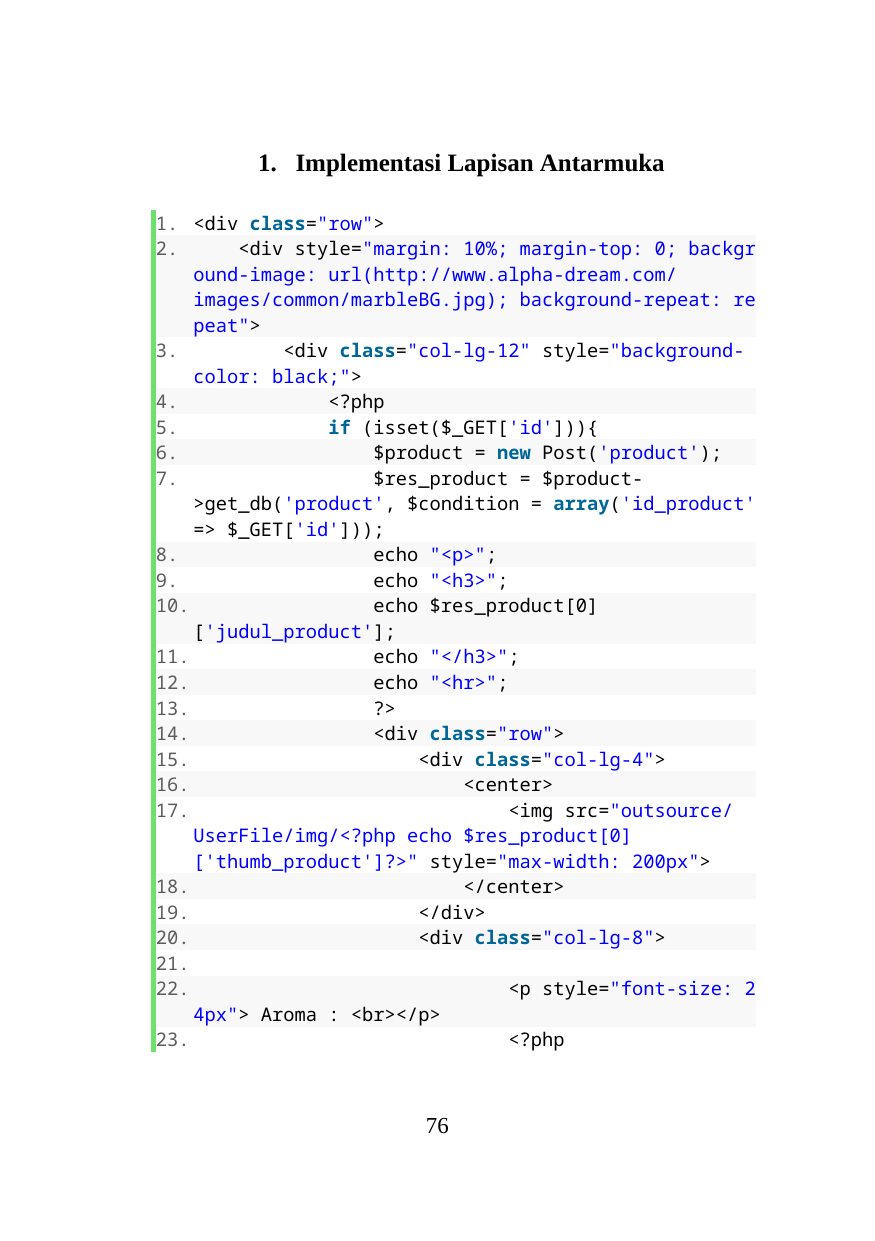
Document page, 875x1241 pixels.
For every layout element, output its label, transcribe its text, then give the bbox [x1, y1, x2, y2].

list if (isset($_GET['id'])){ [156, 414, 756, 439]
list <div class="col-lg-12" style="background-color: black;"> [156, 337, 756, 388]
list <div class="col-lg-4"> [156, 746, 756, 771]
list <p style="font-size: 24px"> Aroma : <br></p> [156, 976, 756, 1027]
list <div class="row"> [156, 210, 756, 235]
list ?> [156, 695, 756, 720]
list </div> [156, 899, 756, 924]
list <center> [156, 771, 756, 797]
list <img src="outsource/UserFile/img/<?php echo $res_product[0]['thumb_product']?>" style="max-width: 200px"> [156, 797, 756, 873]
list echo "<p>"; [156, 542, 756, 567]
list Implementasi Lapisan Antarmuka [258, 148, 756, 176]
list <?php [156, 1027, 756, 1052]
list echo $res_product[0]['judul_product']; [156, 593, 756, 644]
list <div style="margin: 10%; margin-top: 0; background-image: url(http://www.alpha-dream.com/images/common/marbleBG.jpg); background-repeat: repeat"> [156, 235, 756, 337]
list $product = new Post('product'); [156, 439, 756, 465]
list <div class="row"> [156, 720, 756, 746]
list $res_product = $product->get_db('product', $condition = array('id_product' => $_GET['id'])); [156, 465, 756, 542]
list echo "<h3>"; [156, 567, 756, 593]
list echo "<hr>"; [156, 669, 756, 695]
list <?php [156, 388, 756, 414]
list echo "</h3>"; [156, 644, 756, 669]
list <div class="col-lg-8"> [156, 924, 756, 950]
list </center> [156, 873, 756, 899]
